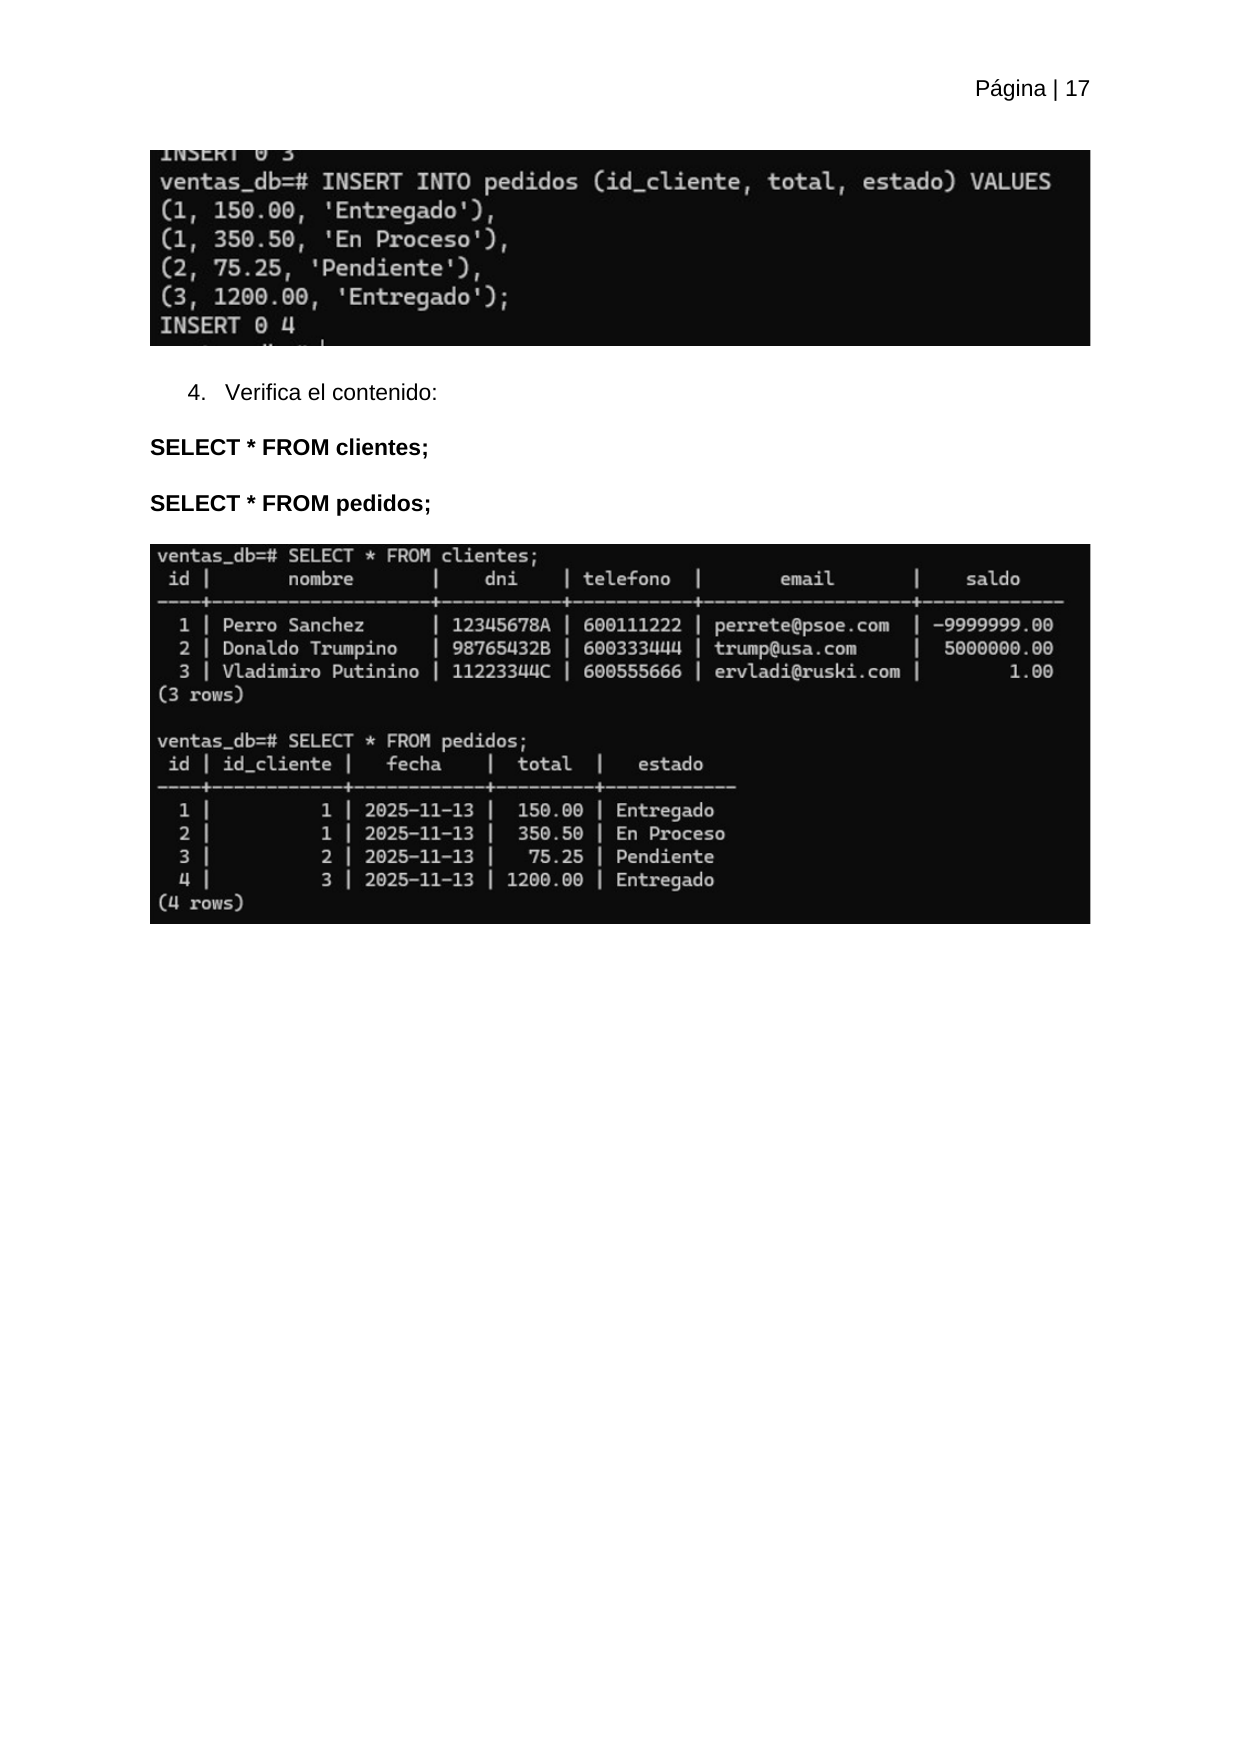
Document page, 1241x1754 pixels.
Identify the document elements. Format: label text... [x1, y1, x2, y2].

text SELECT * FROM clientes; [150, 434, 1090, 461]
picture [150, 150, 1091, 346]
text SELECT * FROM pedidos; [150, 489, 1090, 516]
picture [150, 544, 1091, 924]
list Verifica el contenido: [187, 379, 1090, 406]
